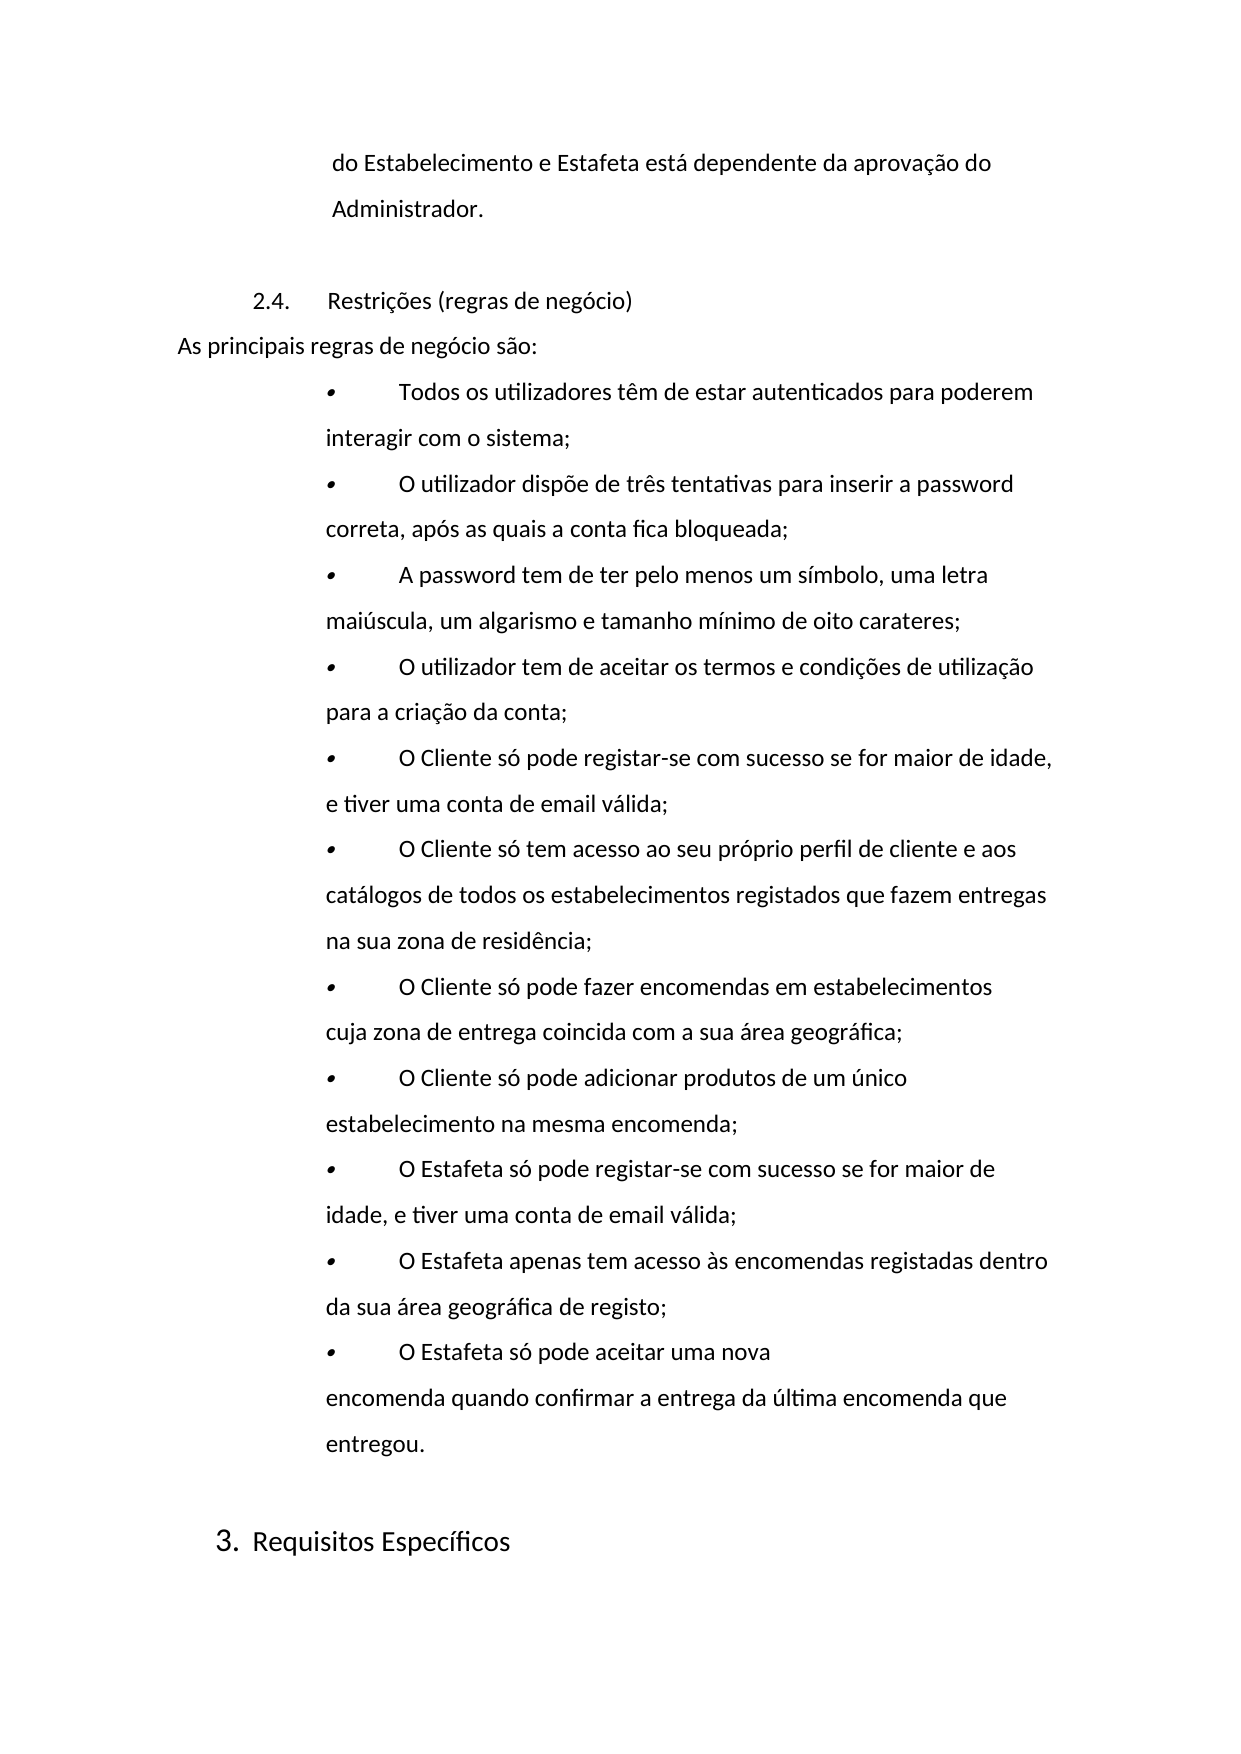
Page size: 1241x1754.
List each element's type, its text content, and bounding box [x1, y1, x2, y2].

list A password tem de ter pelo menos um símbolo, uma letra maiúscula, um algarismo e tamanho mínimo de oito carateres; [326, 559, 1063, 635]
list O Estafeta apenas tem acesso às encomendas registadas dentro da sua área geográfica de registo; [326, 1245, 1063, 1321]
list O Cliente só tem acesso ao seu próprio perfil de cliente e aos catálogos de todos os estabelecimentos registados que fazem entregas na sua zona de residência; [326, 833, 1063, 956]
list O utilizador dispõe de três tentativas para inserir a password correta, após as quais a conta fica bloqueada; [326, 468, 1063, 544]
list Restrições (regras de negócio) [252, 285, 1063, 315]
list O Estafeta só pode aceitar uma nova encomenda quando confirmar a entrega da última encomenda que entregou. [326, 1337, 1063, 1458]
list O Estafeta só pode registar-se com sucesso se for maior de idade, e tiver uma conta de email válida; [326, 1154, 1063, 1230]
list O Cliente só pode fazer encomendas em estabelecimentos cuja zona de entrega coincida com a sua área geográfica; [326, 971, 1063, 1047]
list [332, 148, 1063, 224]
text As principais regras de negócio são: [177, 331, 1063, 361]
list Requisitos Específicos [215, 1519, 1063, 1560]
list O Cliente só pode registar-se com sucesso se for maior de idade, e tiver uma conta de email válida; [326, 742, 1063, 818]
list O Cliente só pode adicionar produtos de um único estabelecimento na mesma encomenda; [326, 1062, 1063, 1138]
list O utilizador tem de aceitar os termos e condições de utilização para a criação da conta; [326, 651, 1063, 727]
list Todos os utilizadores têm de estar autenticados para poderem interagir com o sistema; [326, 376, 1063, 452]
